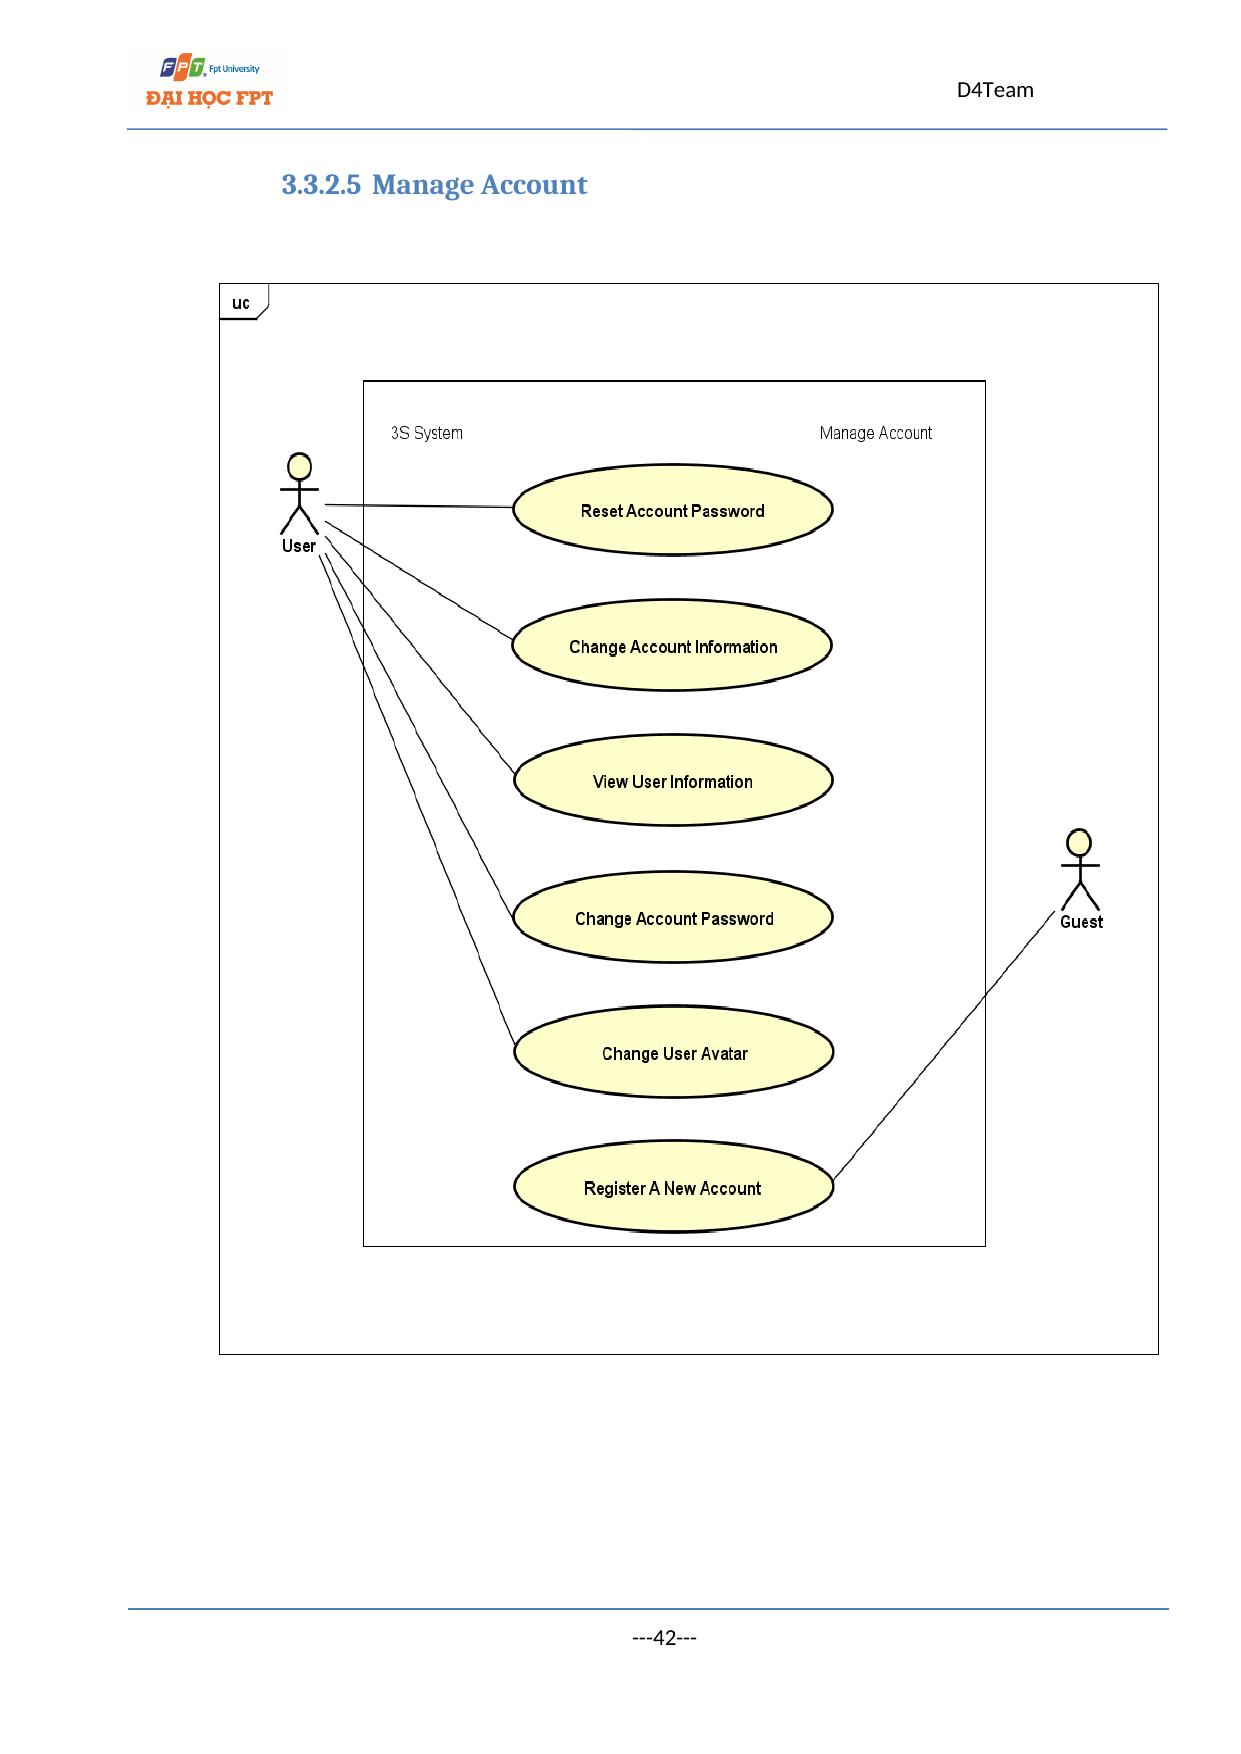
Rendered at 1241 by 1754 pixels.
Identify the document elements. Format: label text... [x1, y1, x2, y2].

subtitle Manage Account [282, 168, 1122, 202]
picture [206, 269, 1170, 1370]
picture [129, 46, 290, 116]
